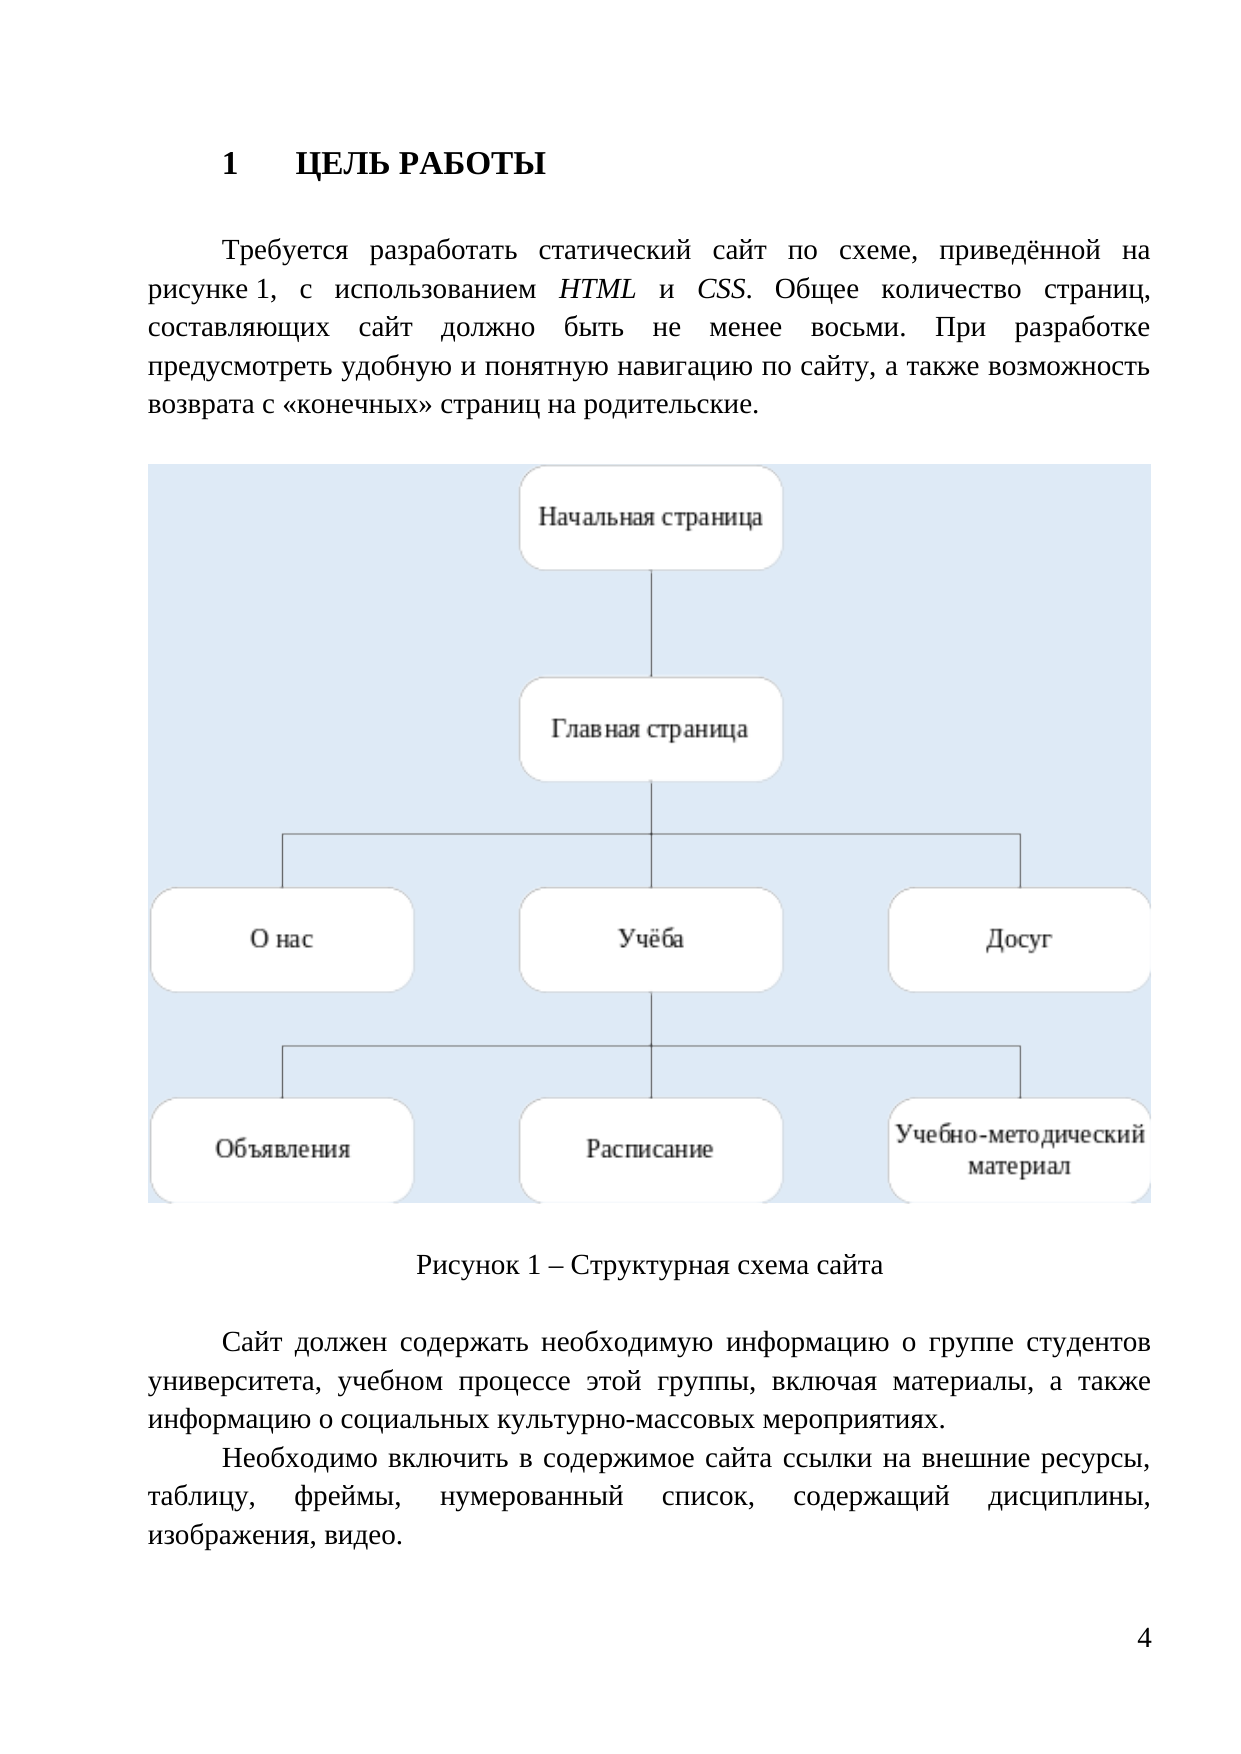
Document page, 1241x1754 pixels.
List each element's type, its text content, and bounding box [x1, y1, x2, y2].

text Необходимо включить в содержимое сайта ссылки на внешние ресурсы, таблицу, фреймы, нумерованный список, содержащий дисциплины, изображения, видео. [148, 1440, 1152, 1550]
text Требуется разработать статический сайт по схеме, приведённой на рисунке 1, с использованием HTML и CSS. Общее количество страниц, составляющих сайт должно быть не менее восьми. При разработке предусмотреть удобную и понятную навигацию по сайту, а также возможность возврата с «конечных» страниц на родительские. [148, 232, 1152, 420]
subtitle Цель работы [222, 143, 1152, 181]
text Рисунок 1 – Структурная схема сайта [148, 1247, 1152, 1281]
text Сайт должен содержать необходимую информацию о группе студентов университета, учебном процессе этой группы, включая материалы, а также информацию о социальных культурно-массовых мероприятиях. [148, 1324, 1152, 1435]
